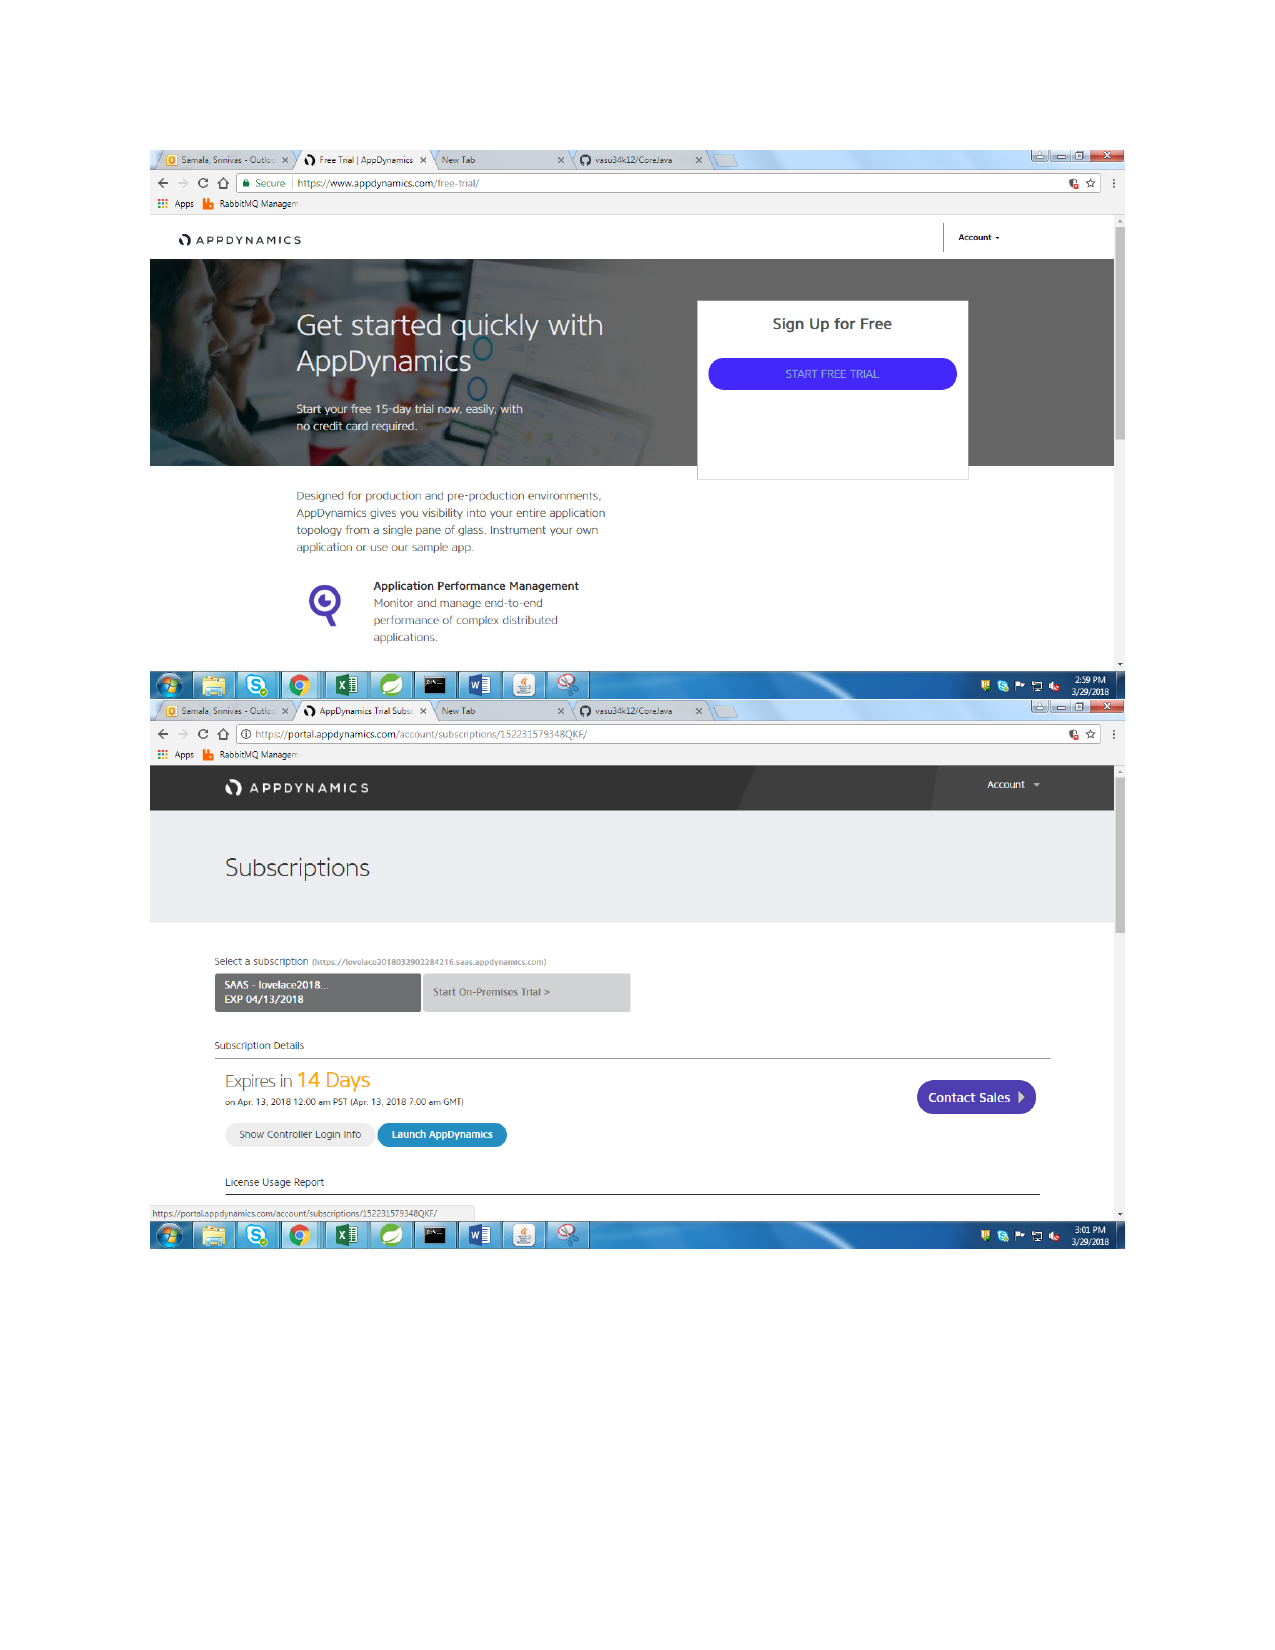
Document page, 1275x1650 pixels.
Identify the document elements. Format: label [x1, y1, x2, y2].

picture [150, 700, 1125, 1249]
picture [150, 150, 1125, 699]
